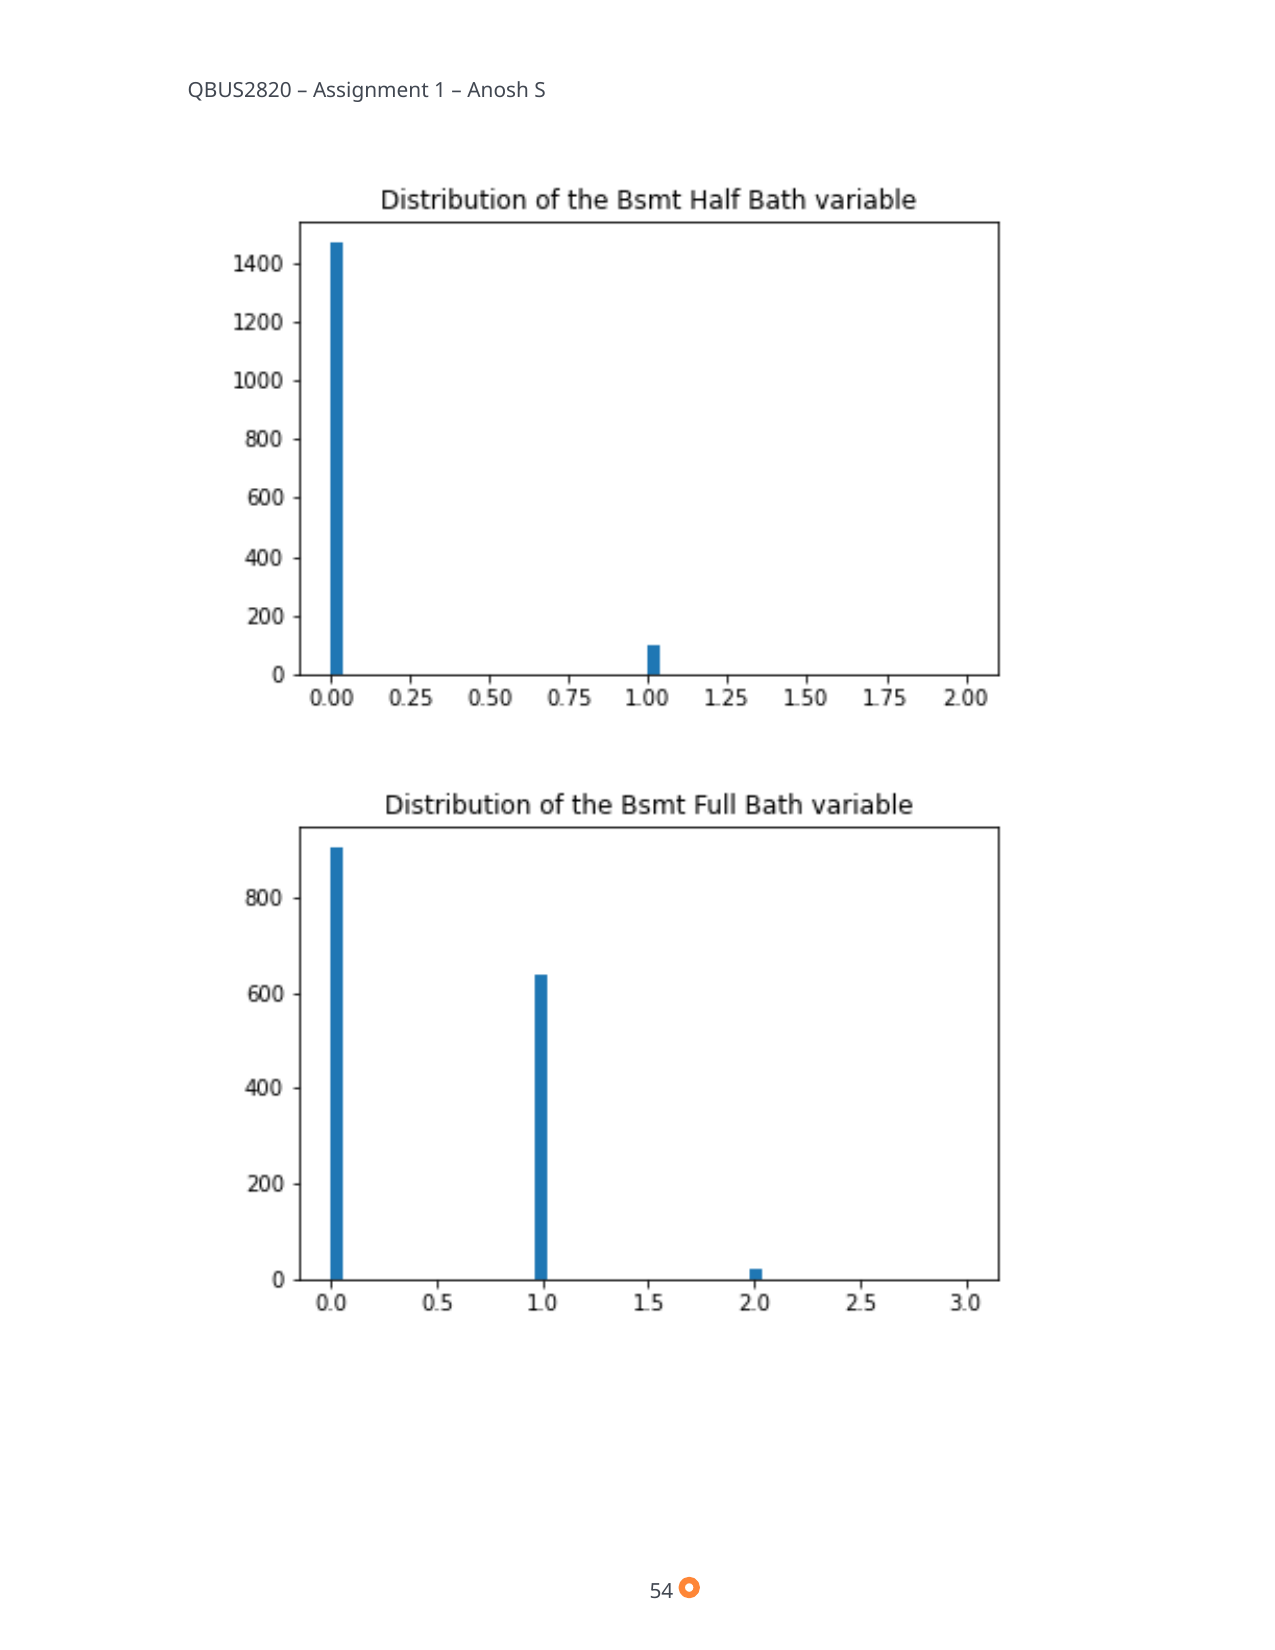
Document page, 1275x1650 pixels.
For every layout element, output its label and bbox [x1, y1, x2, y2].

picture [187, 754, 1088, 1355]
picture [187, 150, 1088, 750]
